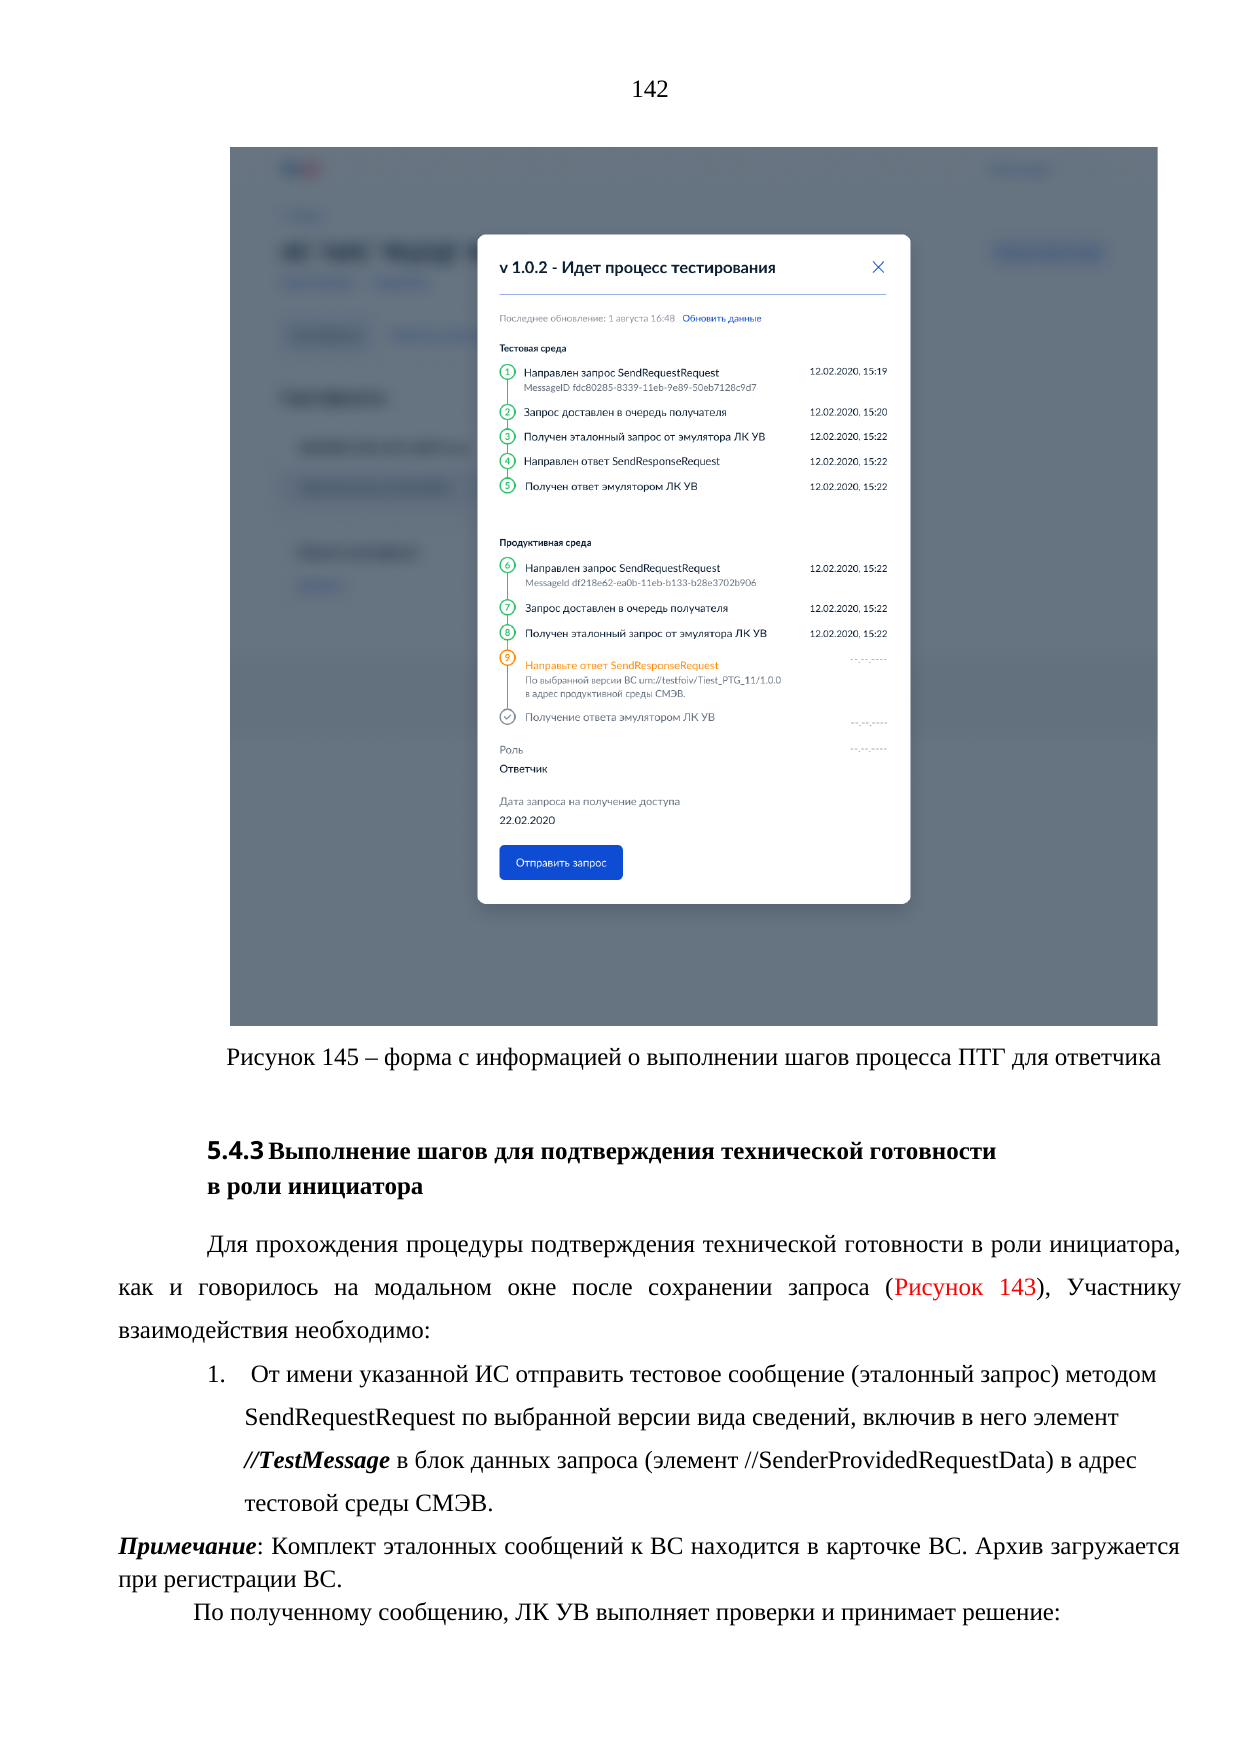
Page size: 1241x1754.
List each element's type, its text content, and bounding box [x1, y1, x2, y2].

list От имени указанной ИС отправить тестовое сообщение (эталонный запрос) методом SendRequestRequest по выбранной версии вида сведений, включив в него элемент //TestMessage в блок данных запроса (элемент //SenderProvidedRequestData) в адрес тестовой среды СМЭВ. [207, 1359, 1181, 1517]
text По полученному сообщению, ЛК УВ выполняет проверки и принимает решение: [118, 1597, 1181, 1626]
text Примечание: Комплект эталонных сообщений к ВС находится в карточке ВС. Архив загружается при регистрации ВС. [118, 1531, 1181, 1593]
text Рисунок 145 – форма с информацией о выполнении шагов процесса ПТГ для ответчика [118, 1042, 1181, 1071]
text Для прохождения процедуры подтверждения технической готовности в роли инициатора, как и говорилось на модальном окне после сохранении запроса (Рисунок 143), Участнику взаимодействия необходимо: [118, 1229, 1181, 1344]
subtitle Выполнение шагов для подтверждения технической готовности в роли инициатора [207, 1133, 1181, 1200]
picture [230, 147, 1158, 1026]
